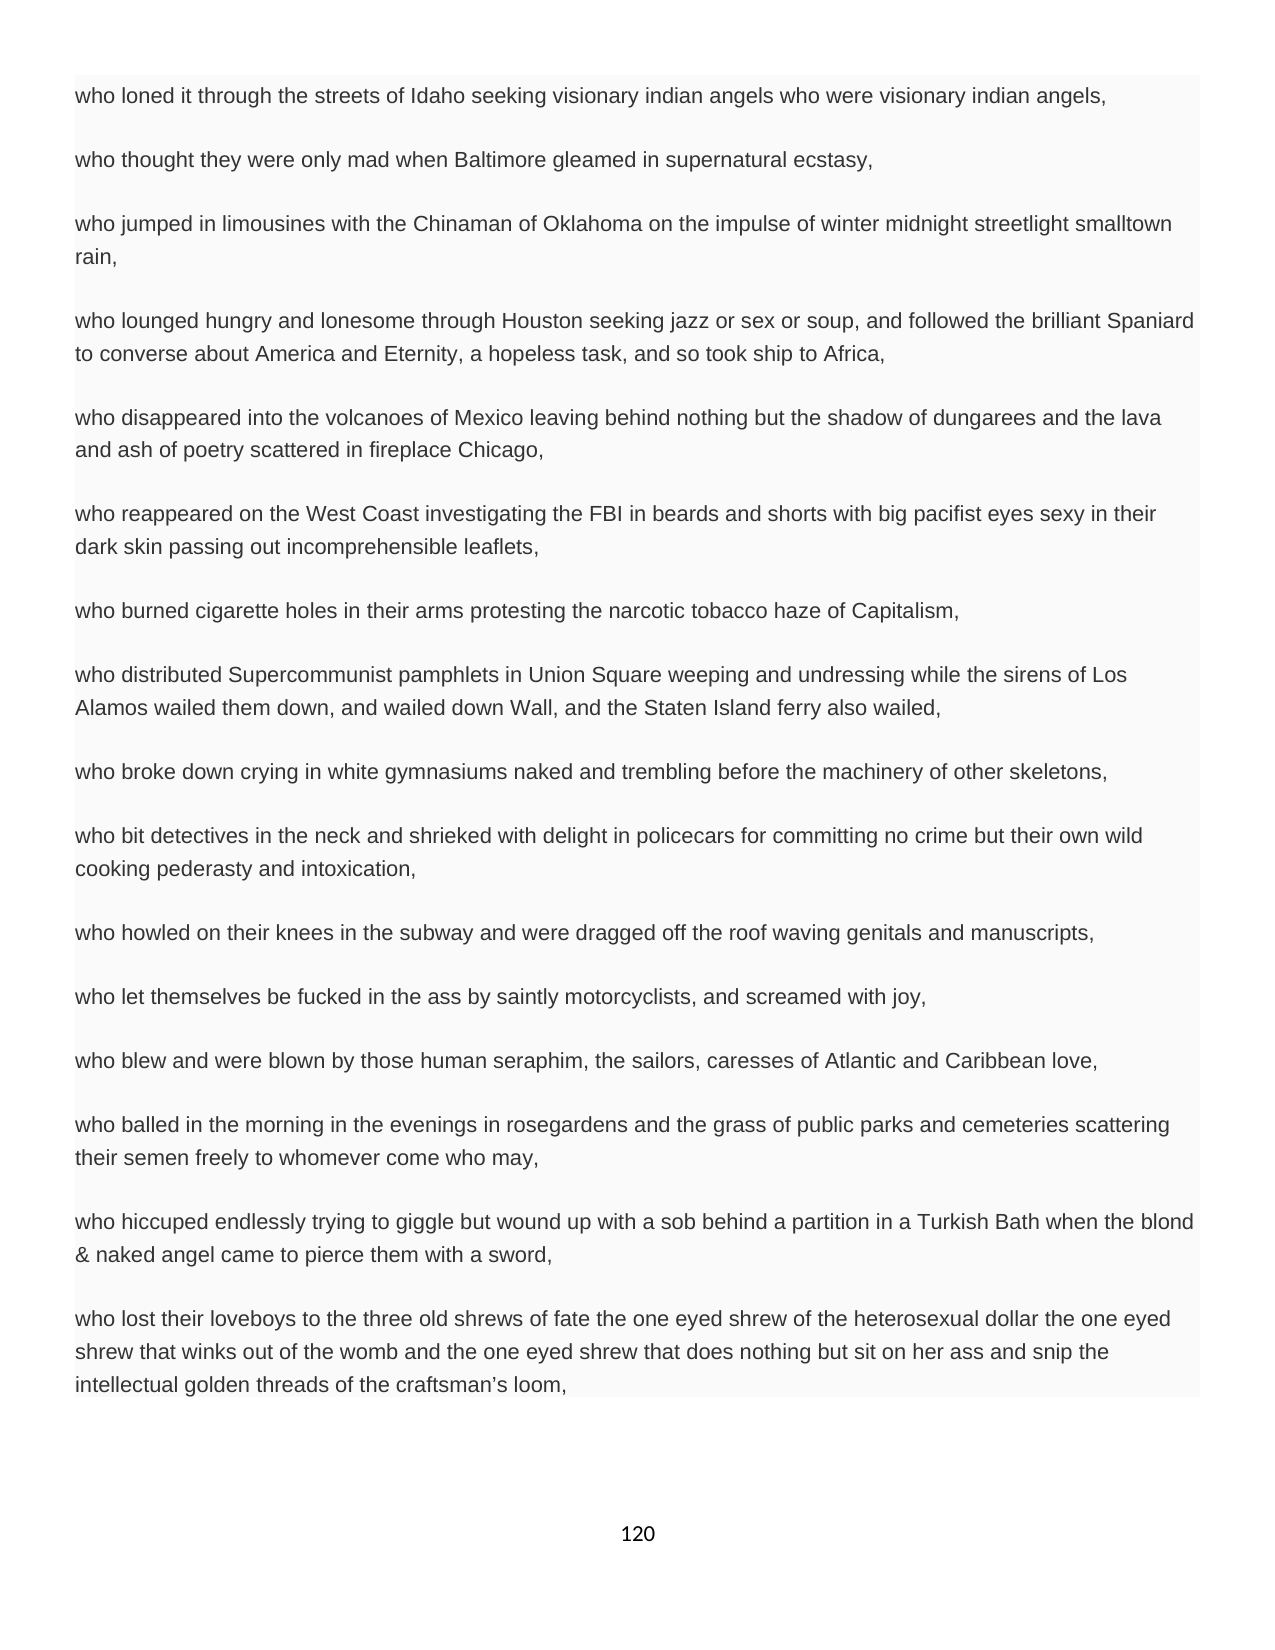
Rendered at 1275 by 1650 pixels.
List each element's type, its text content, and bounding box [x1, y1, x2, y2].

text who loned it through the streets of Idaho seeking visionary indian angels who were visionary indian angels, [75, 75, 1200, 108]
text who howled on their knees in the subway and were dragged off the roof waving genitals and manuscripts, [75, 912, 1200, 945]
text who lounged hungry and lonesome through Houston seeking jazz or sex or soup, and followed the brilliant Spaniard to converse about America and Eternity, a hopeless task, and so took ship to Africa, [75, 300, 1200, 366]
text who bit detectives in the neck and shrieked with delight in policecars for committing no crime but their own wild cooking pederasty and intoxication, [75, 816, 1200, 881]
text who jumped in limousines with the Chinaman of Oklahoma on the impulse of winter midnight streetlight smalltown rain, [75, 203, 1200, 269]
text who hiccuped endlessly trying to giggle but wound up with a sob behind a partition in a Turkish Bath when the blond & naked angel came to pierce them with a sword, [75, 1202, 1200, 1267]
text who blew and were blown by those human seraphim, the sailors, caresses of Atlantic and Caribbean love, [75, 1041, 1200, 1073]
text who reappeared on the West Coast investigating the FBI in beards and shorts with big pacifist eyes sexy in their dark skin passing out incomprehensible leaflets, [75, 494, 1200, 559]
text who thought they were only mad when Baltimore gleamed in supernatural ecstasy, [75, 139, 1200, 172]
text who broke down crying in white gymnasiums naked and trembling before the machinery of other skeletons, [75, 752, 1200, 784]
text who disappeared into the volcanoes of Mexico leaving behind nothing but the shadow of dungarees and the lava and ash of poetry scattered in fireplace Chicago, [75, 397, 1200, 462]
text who lost their loveboys to the three old shrews of fate the one eyed shrew of the heterosexual dollar the one eyed shrew that winks out of the womb and the one eyed shrew that does nothing but sit on her ass and snip the intellectual golden threads of the craftsman’s loom, [75, 1298, 1200, 1397]
text who let themselves be fucked in the ass by saintly motorcyclists, and screamed with joy, [75, 977, 1200, 1009]
text who distributed Supercommunist pamphlets in Union Square weeping and undressing while the sirens of Los Alamos wailed them down, and wailed down Wall, and the Staten Island ferry also wailed, [75, 655, 1200, 720]
text who burned cigarette holes in their arms protesting the narcotic tobacco haze of Capitalism, [75, 591, 1200, 623]
text who balled in the morning in the evenings in rosegardens and the grass of public parks and cemeteries scattering their semen freely to whomever come who may, [75, 1105, 1200, 1170]
